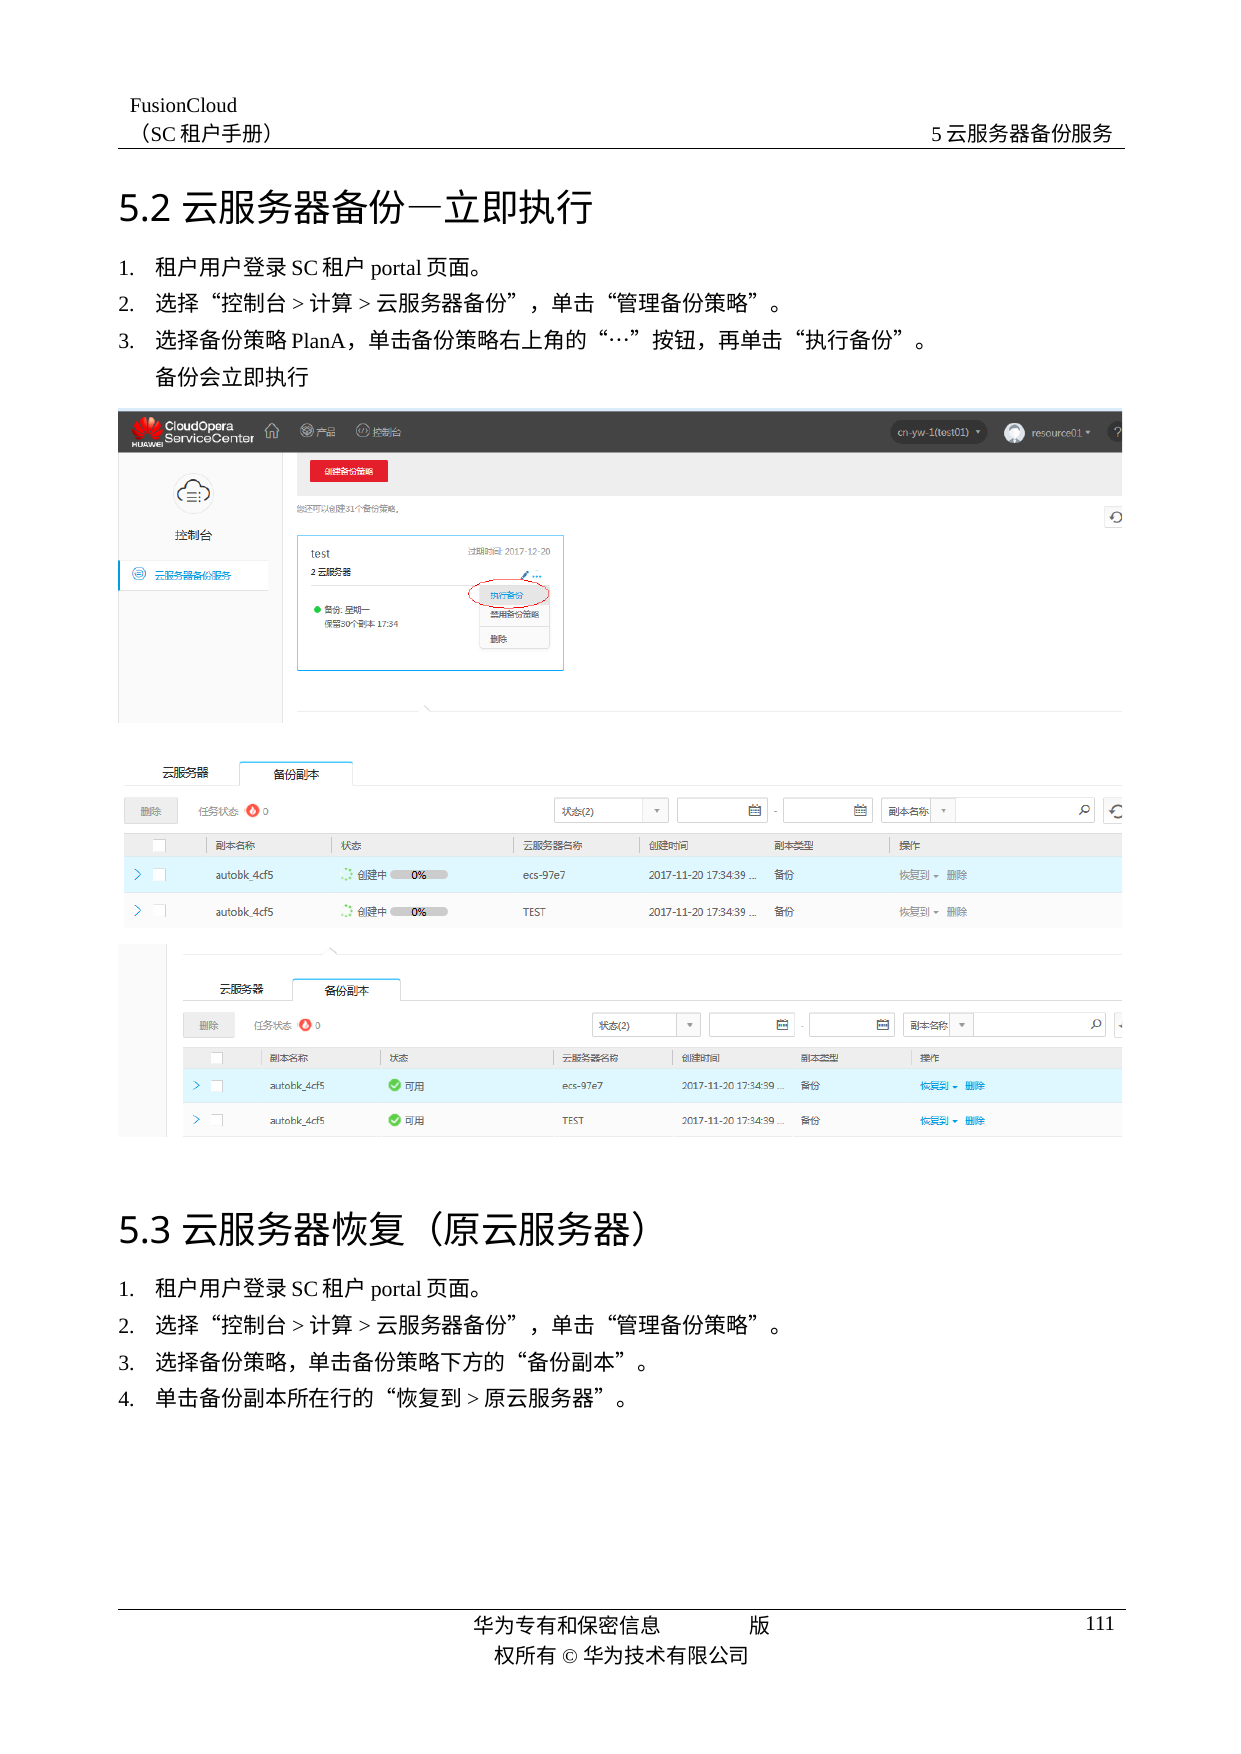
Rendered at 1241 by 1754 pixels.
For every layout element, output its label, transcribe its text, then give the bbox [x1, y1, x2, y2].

subtitle 云服务器备份—立即执行 [118, 178, 1122, 233]
list 租户用户登录SC租户portal页面。 [118, 249, 1122, 282]
list 选择备份策略PlanA，单击备份策略右上角的“…”按钮，再单击“执行备份”。 [118, 323, 1122, 355]
list 选择备份策略，单击备份策略下方的“备份副本”。 [118, 1344, 1122, 1377]
list 单击备份副本所在行的“恢复到 > 原云服务器”。 [118, 1381, 1122, 1413]
picture [118, 944, 1123, 1137]
list 租户用户登录SC租户portal页面。 [118, 1271, 1122, 1303]
list 选择“控制台 > 计算 > 云服务器备份”，单击“管理备份策略”。 [118, 1307, 1122, 1340]
list 选择“控制台 > 计算 > 云服务器备份”，单击“管理备份策略”。 [118, 286, 1122, 318]
list 备份会立即执行 [156, 359, 1122, 392]
subtitle 云服务器恢复（原云服务器） [118, 1199, 1122, 1254]
picture [118, 408, 1123, 723]
picture [118, 738, 1123, 928]
